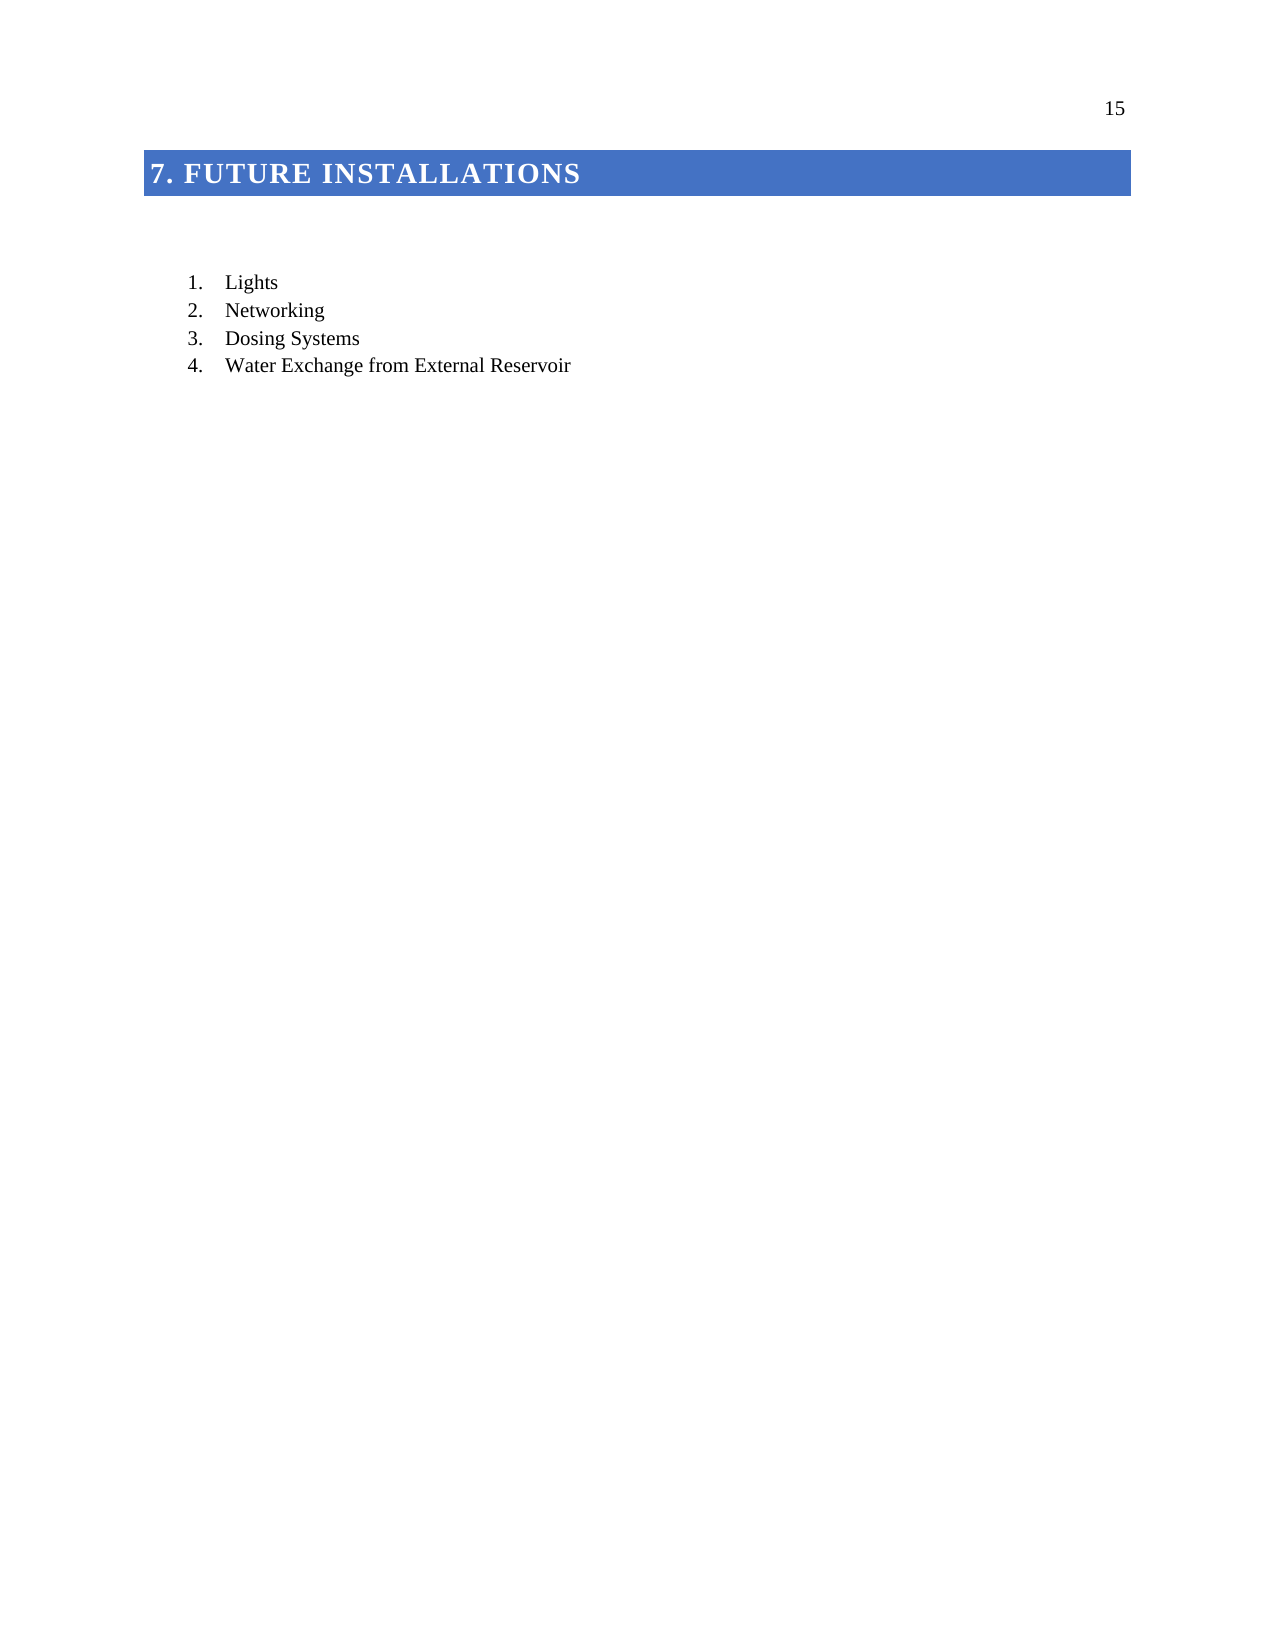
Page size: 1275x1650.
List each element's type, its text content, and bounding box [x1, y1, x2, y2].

subtitle 7. Future Installations [150, 156, 1125, 190]
list Lights [187, 270, 1125, 294]
list Dosing Systems [187, 326, 1125, 349]
list Networking [187, 298, 1125, 322]
list Water Exchange from External Reservoir [187, 353, 1125, 377]
